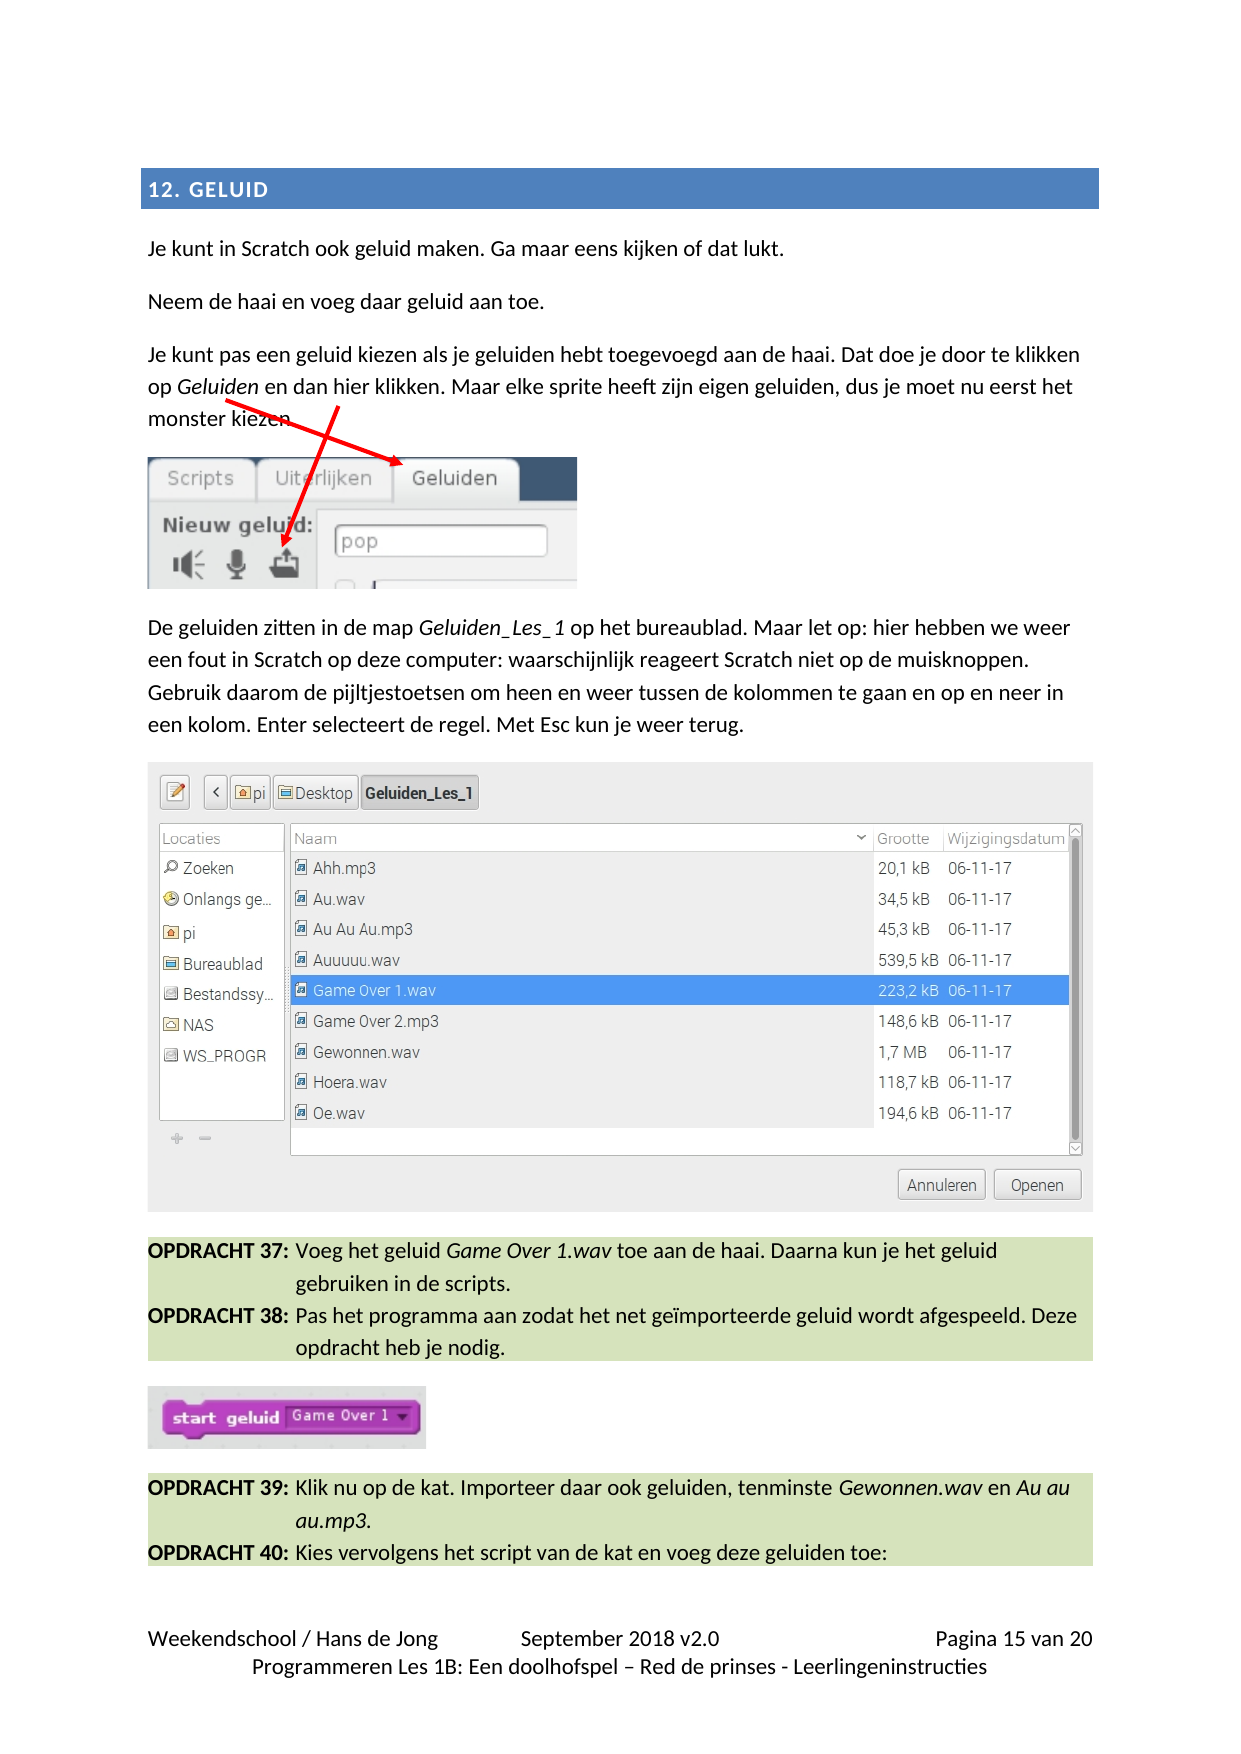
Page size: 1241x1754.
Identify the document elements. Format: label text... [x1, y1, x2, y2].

text Pas het programma aan zodat het net geïmporteerde geluid wordt afgespeeld. Deze opdracht heb je nodig. [148, 1301, 1093, 1361]
text Neem de haai en voeg daar geluid aan toe. [148, 287, 1093, 315]
text Kies vervolgens het script van de kat en voeg deze geluiden toe: [148, 1538, 1093, 1566]
text Je kunt pas een geluid kiezen als je geluiden hebt toegevoegd aan de haai. Dat doe je door te klikken op Geluiden en dan hier klikken. Maar elke sprite heeft zijn eigen geluiden, dus je moet nu eerst het monster kiezen. [148, 340, 1093, 432]
picture [147, 762, 1094, 1212]
picture [147, 457, 578, 589]
subtitle Geluid [148, 175, 1093, 203]
text Klik nu op de kat. Importeer daar ook geluiden, tenminste Gewonnen.wav en Au au au.mp3. [148, 1473, 1093, 1534]
text Je kunt in Scratch ook geluid maken. Ga maar eens kijken of dat lukt. [148, 234, 1093, 262]
text De geluiden zitten in de map Geluiden_Les_1 op het bureaublad. Maar let op: hier hebben we weer een fout in Scratch op deze computer: waarschijnlijk reageert Scratch niet op de muisknoppen. Gebruik daarom de pijltjestoetsen om heen en weer tussen de kolommen te gaan en op en neer in een kolom. Enter selecteert de regel. Met Esc kun je weer terug. [148, 613, 1093, 738]
picture [147, 1386, 427, 1449]
text Voeg het geluid Game Over 1.wav toe aan de haai. Daarna kun je het geluid gebruiken in de scripts. [148, 1237, 1093, 1297]
